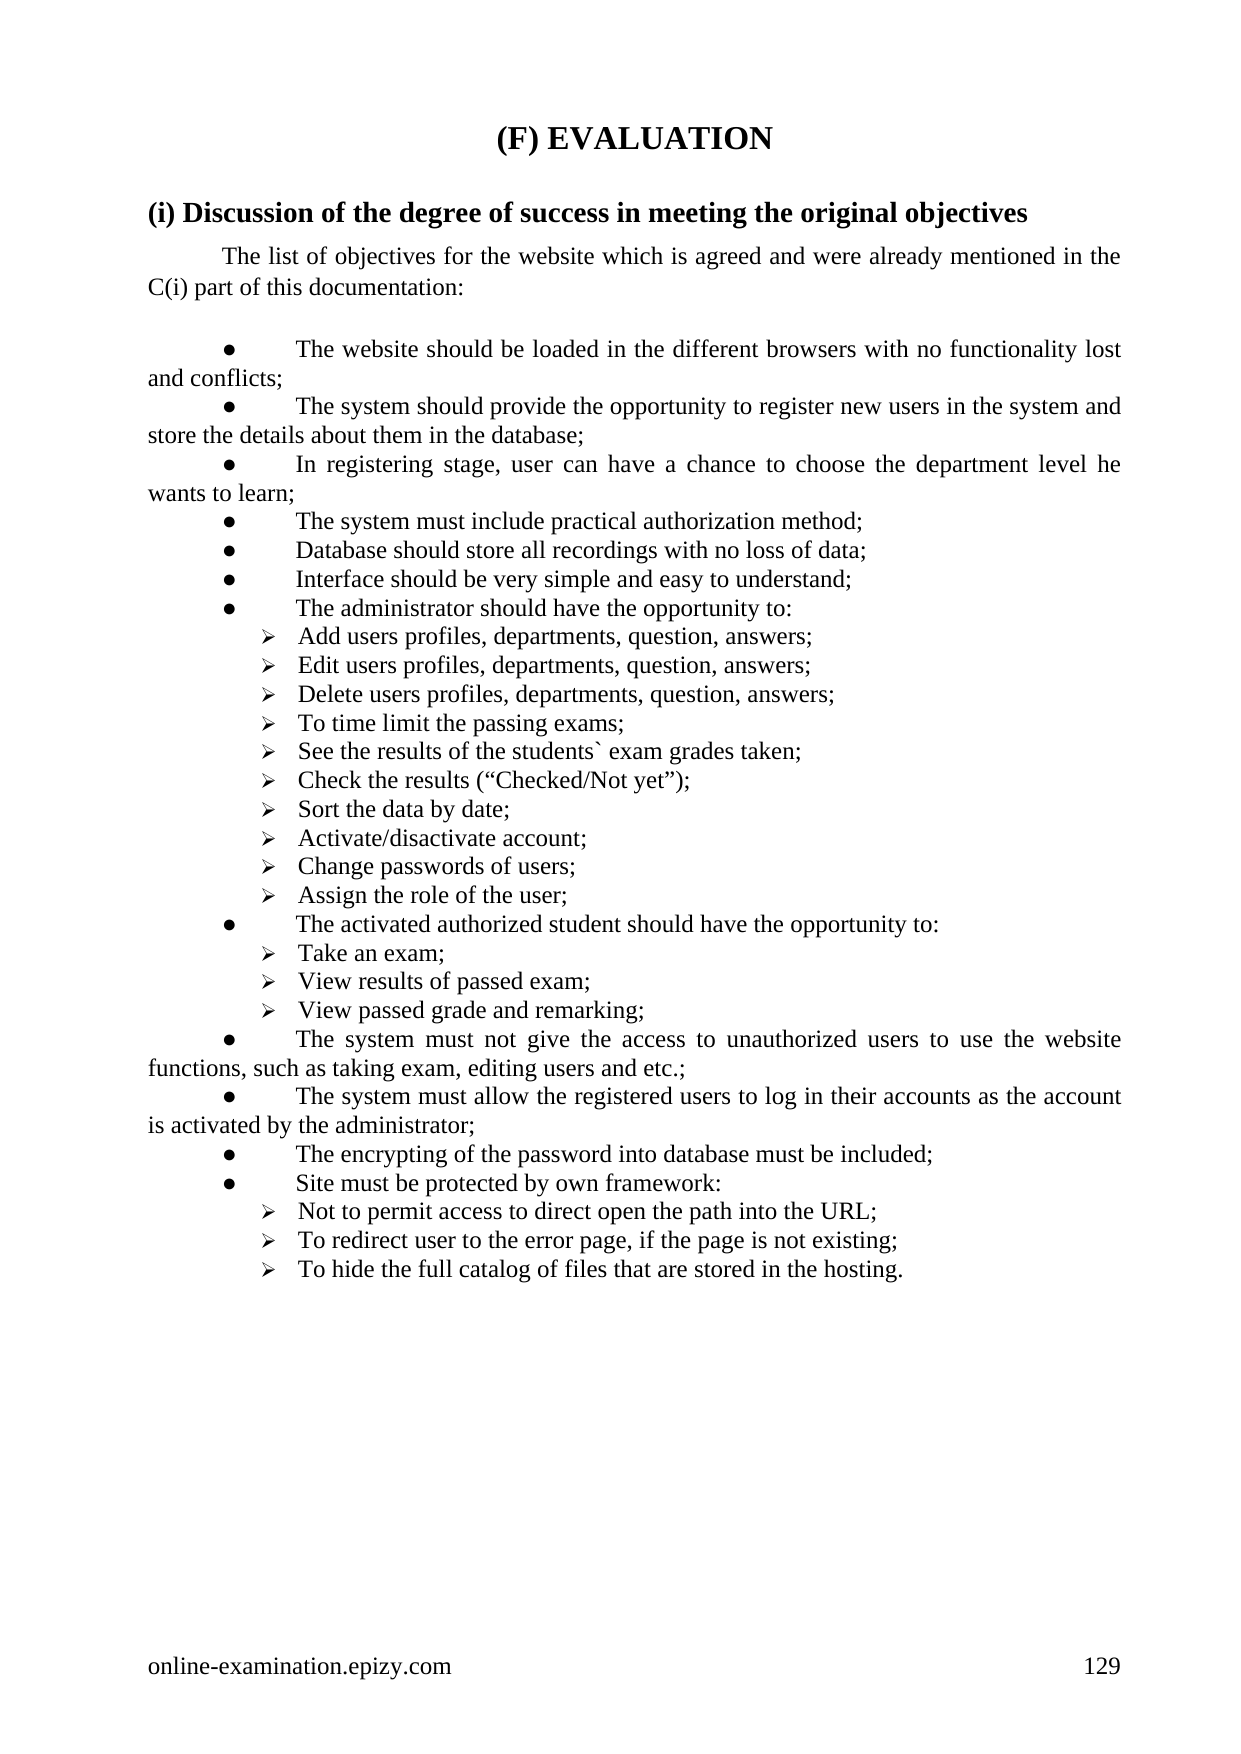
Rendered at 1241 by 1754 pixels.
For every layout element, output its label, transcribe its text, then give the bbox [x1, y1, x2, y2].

list Database should store all recordings with no loss of data; [148, 535, 1122, 564]
list Add users profiles, departments, question, answers; [260, 621, 1122, 650]
list See the results of the students` exam grades taken; [260, 736, 1122, 765]
list View results of passed exam; [260, 966, 1122, 995]
list Not to permit access to direct open the path into the URL; [260, 1196, 1122, 1225]
list The system should provide the opportunity to register new users in the system and store the details about them in the database; [148, 391, 1122, 449]
list The system must allow the registered users to log in their accounts as the account is activated by the administrator; [148, 1081, 1122, 1139]
subtitle (i) Discussion of the degree of success in meeting the original objectives [148, 195, 1122, 228]
list The system must include practical authorization method; [148, 506, 1122, 535]
list To time limit the passing exams; [260, 708, 1122, 736]
list The website should be loaded in the different browsers with no functionality lost and conflicts; [148, 334, 1122, 391]
list Check the results (“Checked/Not yet”); [260, 765, 1122, 794]
list View passed grade and remarking; [260, 995, 1122, 1024]
list Edit users profiles, departments, question, answers; [260, 650, 1122, 679]
list The encrypting of the password into database must be included; [148, 1139, 1122, 1168]
list Interface should be very simple and easy to understand; [148, 564, 1122, 593]
list To hide the full catalog of files that are stored in the hosting. [260, 1254, 1122, 1283]
list Sort the data by date; [260, 794, 1122, 823]
list Delete users profiles, departments, question, answers; [260, 679, 1122, 708]
list In registering stage, user can have a chance to choose the department level he wants to learn; [148, 449, 1122, 506]
list Site must be protected by own framework: [148, 1168, 1122, 1196]
list Change passwords of users; [260, 851, 1122, 880]
list Take an exam; [260, 938, 1122, 966]
subtitle (F) EVALUATION [148, 118, 1122, 156]
text The list of objectives for the website which is agreed and were already mentioned in the C(i) part of this documentation: [148, 241, 1122, 301]
list To redirect user to the error page, if the page is not existing; [260, 1225, 1122, 1254]
list The system must not give the access to unauthorized users to use the website functions, such as taking exam, editing users and etc.; [148, 1024, 1122, 1081]
list Activate/disactivate account; [260, 823, 1122, 851]
list The administrator should have the opportunity to: [148, 593, 1122, 621]
list Assign the role of the user; [260, 880, 1122, 909]
list The activated authorized student should have the opportunity to: [148, 909, 1122, 938]
